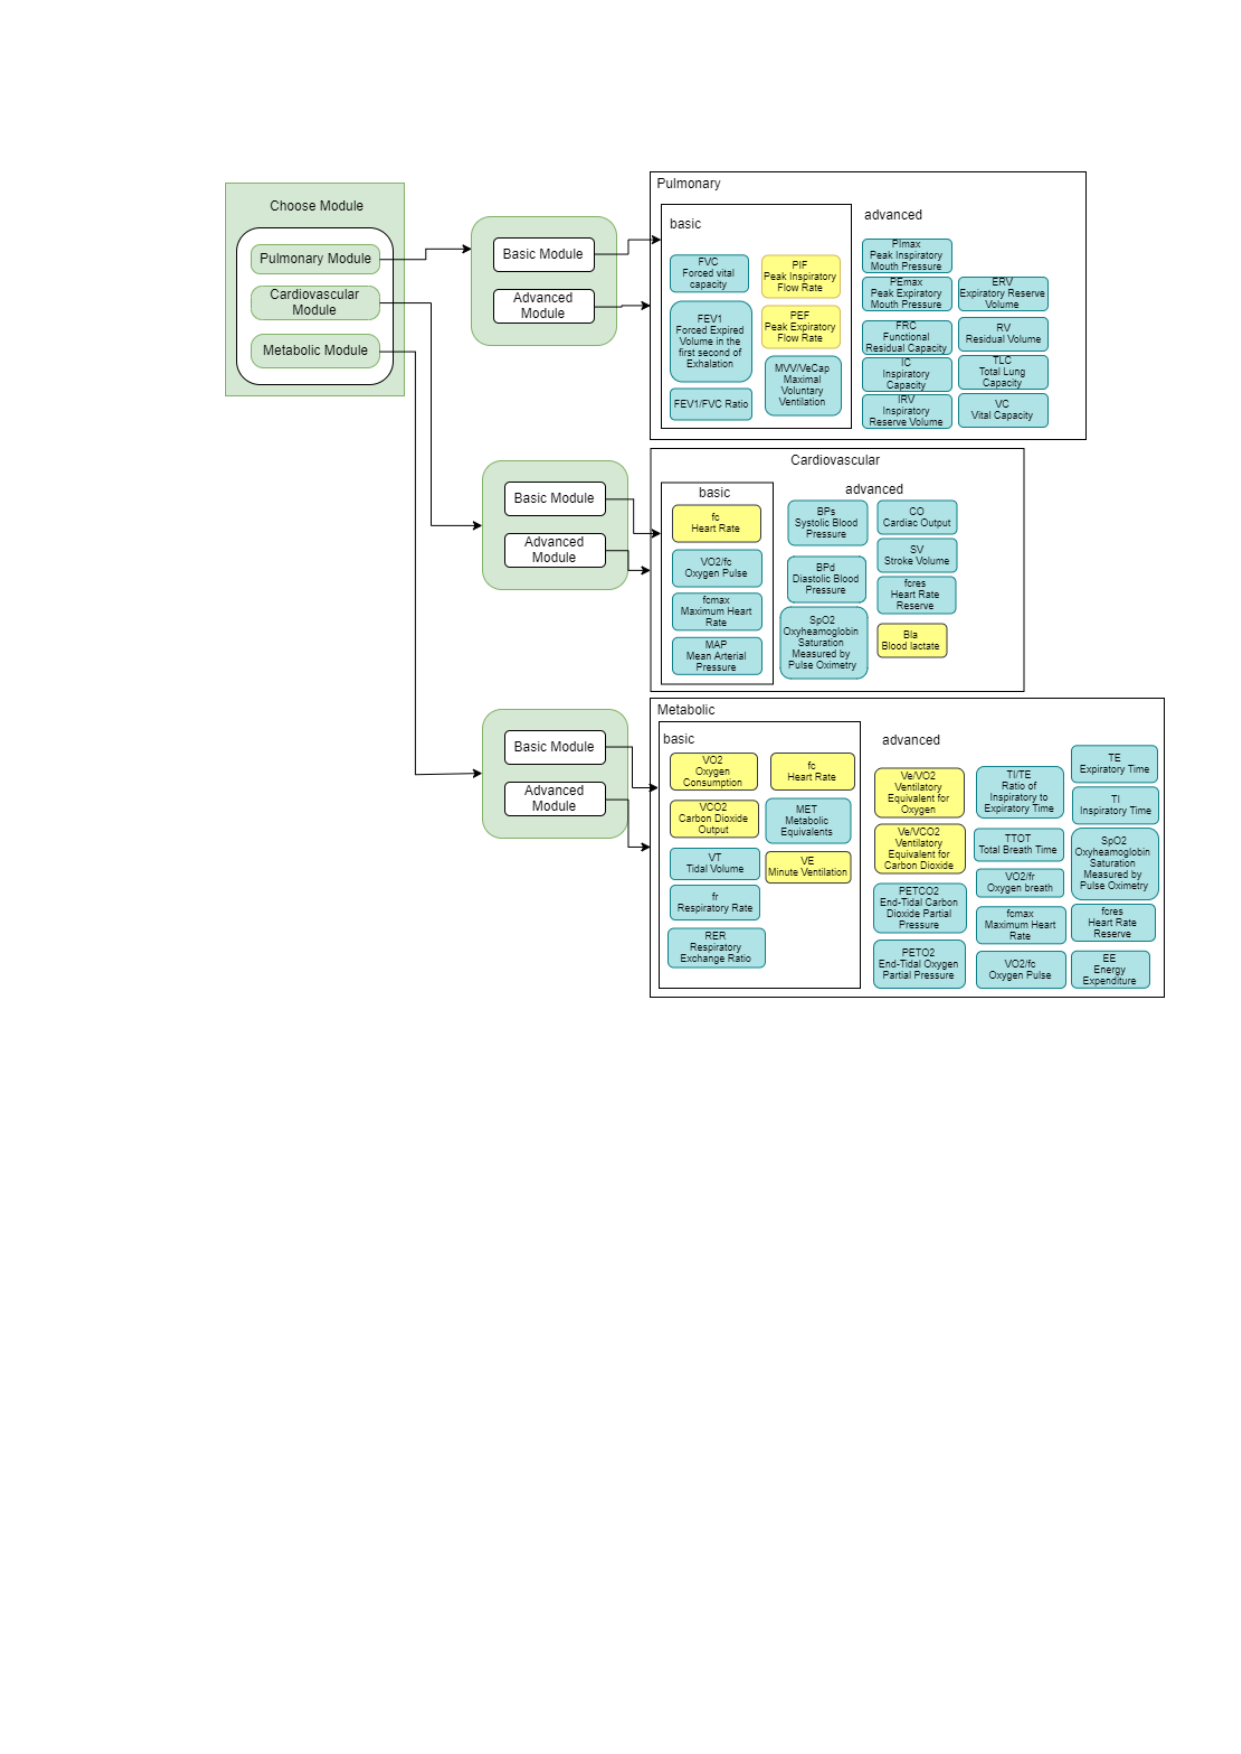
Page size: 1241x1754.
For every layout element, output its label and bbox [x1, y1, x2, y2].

picture [225, 150, 1166, 1009]
